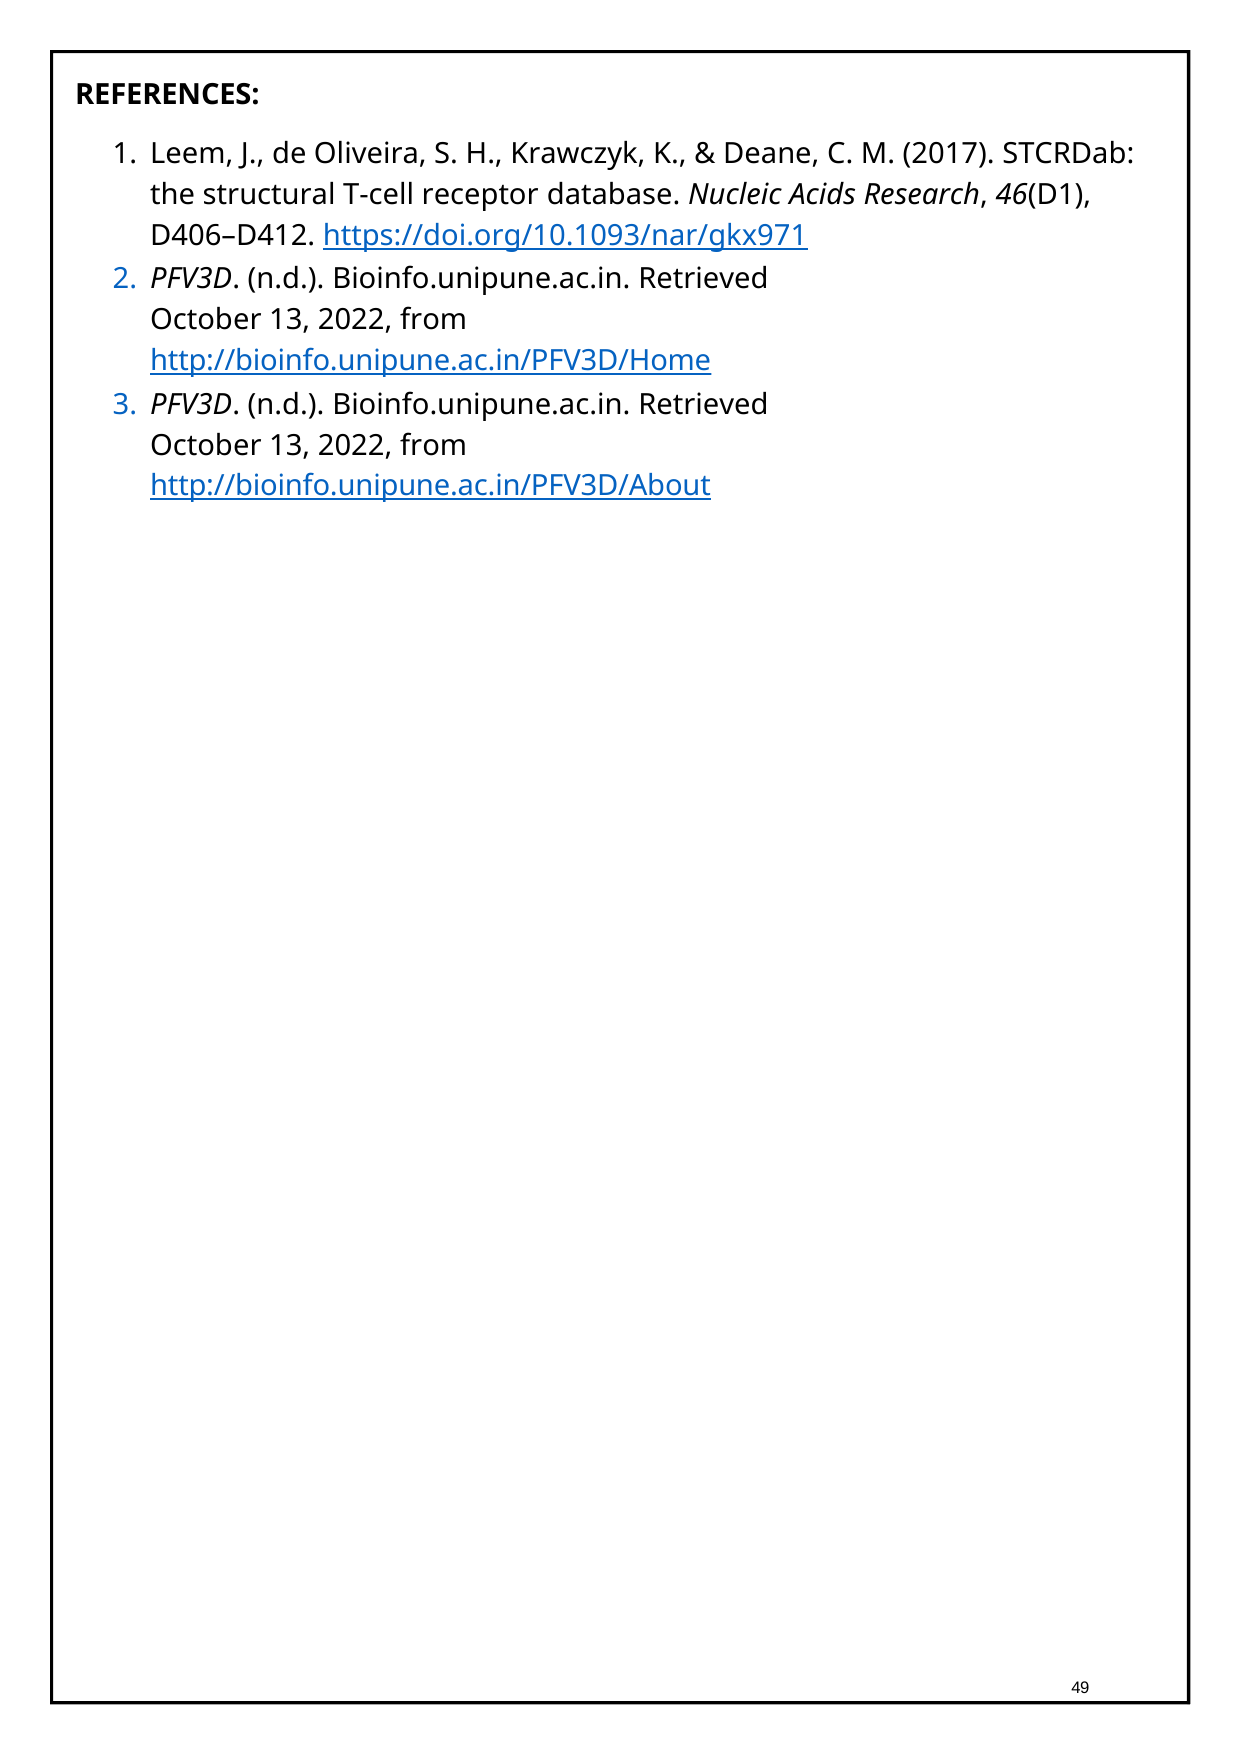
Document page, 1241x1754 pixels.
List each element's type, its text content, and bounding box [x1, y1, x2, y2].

subtitle REFERENCES: [75, 73, 1180, 113]
list PFV3D. (n.d.). Bioinfo.unipune.ac.in. Retrieved October 13, 2022, from http://bioinfo.unipune.ac.in/PFV3D/Home [112, 258, 875, 379]
list Leem, J., de Oliveira, S. H., Krawczyk, K., & Deane, C. M. (2017). STCRDab: the structural T-cell receptor database. Nucleic Acids Research, 46(D1), D406–D412. https://doi.org/10.1093/nar/gkx971 [112, 133, 1158, 254]
list PFV3D. (n.d.). Bioinfo.unipune.ac.in. Retrieved October 13, 2022, from http://bioinfo.unipune.ac.in/PFV3D/About [112, 383, 875, 504]
